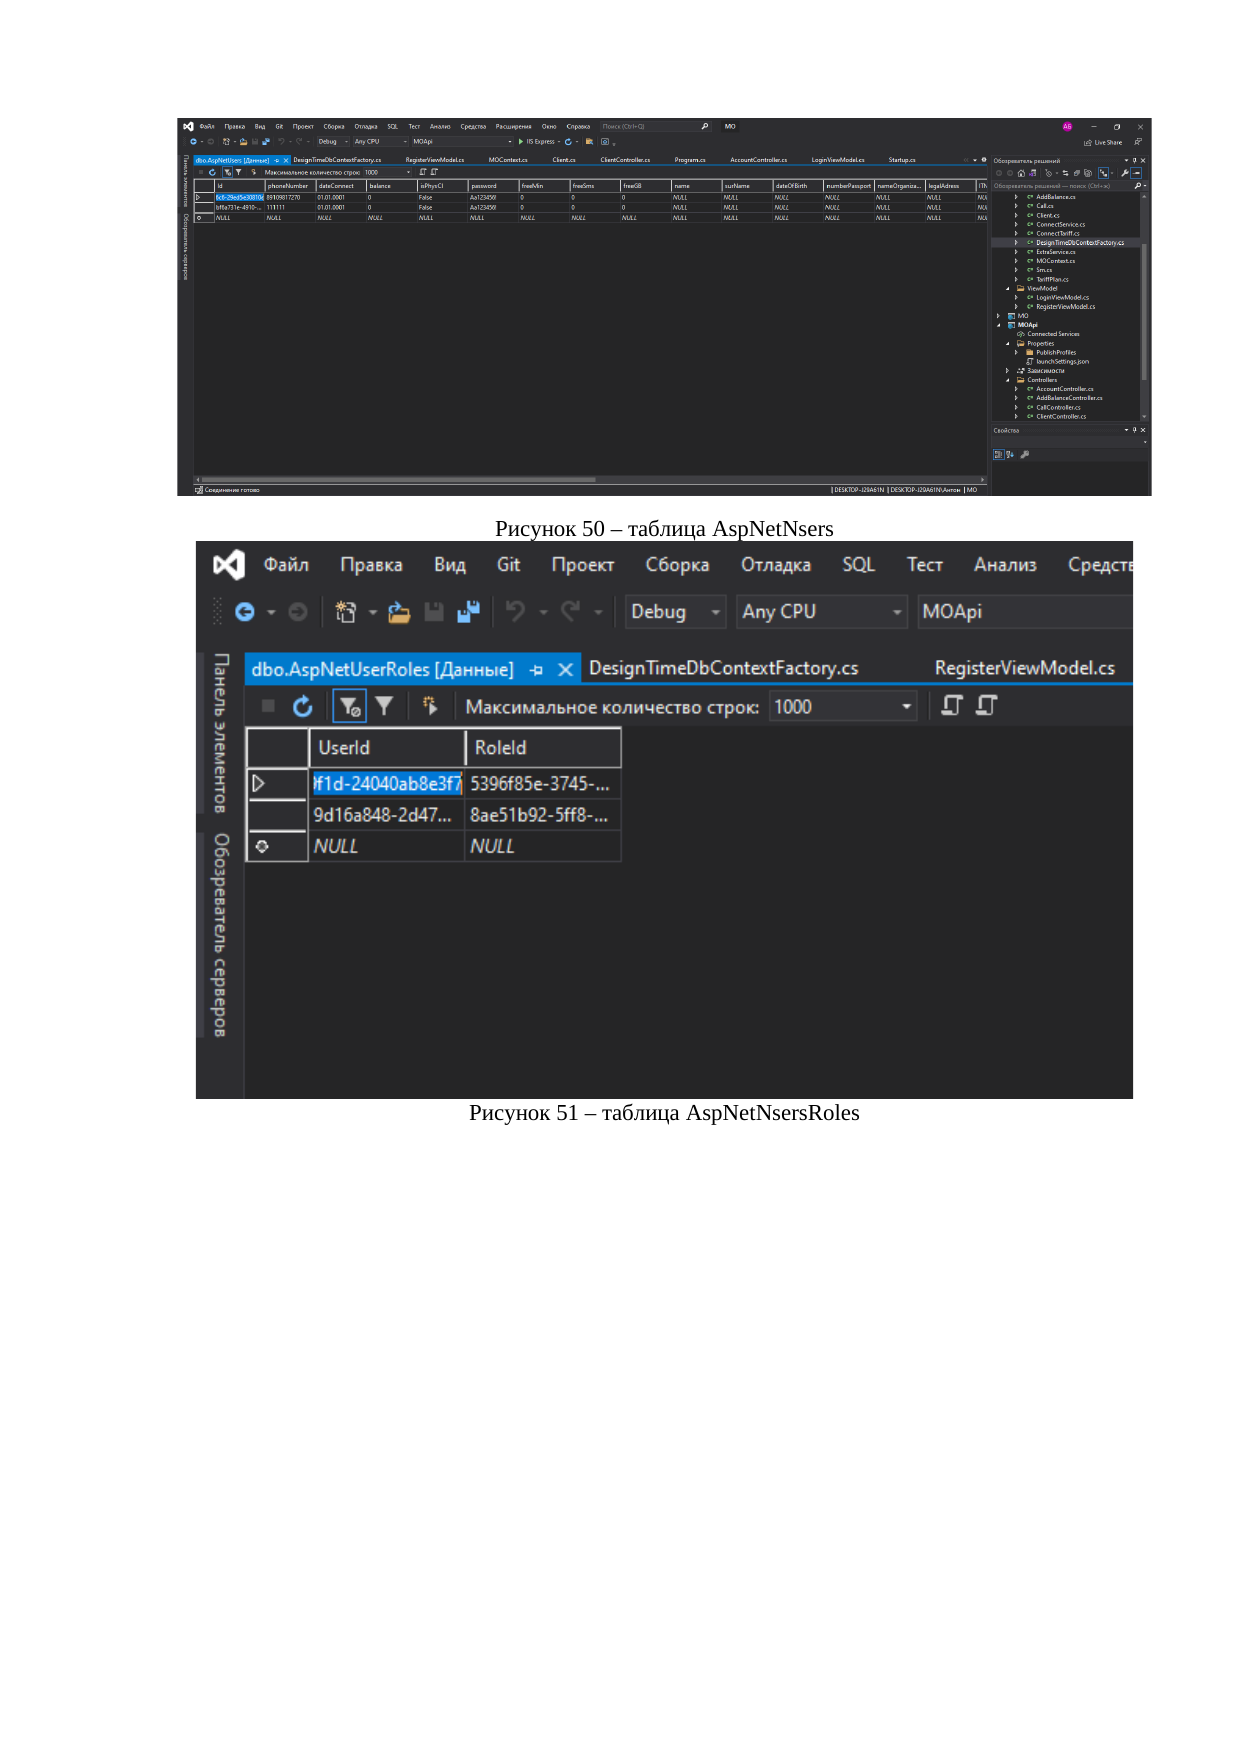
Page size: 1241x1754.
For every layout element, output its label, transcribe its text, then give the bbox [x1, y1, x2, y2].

picture [177, 118, 1152, 496]
picture [195, 541, 1134, 1099]
text Рисунок 50 – таблица AspNetNsers [177, 515, 1152, 541]
text Рисунок 51 – таблица AspNetNsersRoles [177, 1099, 1152, 1125]
